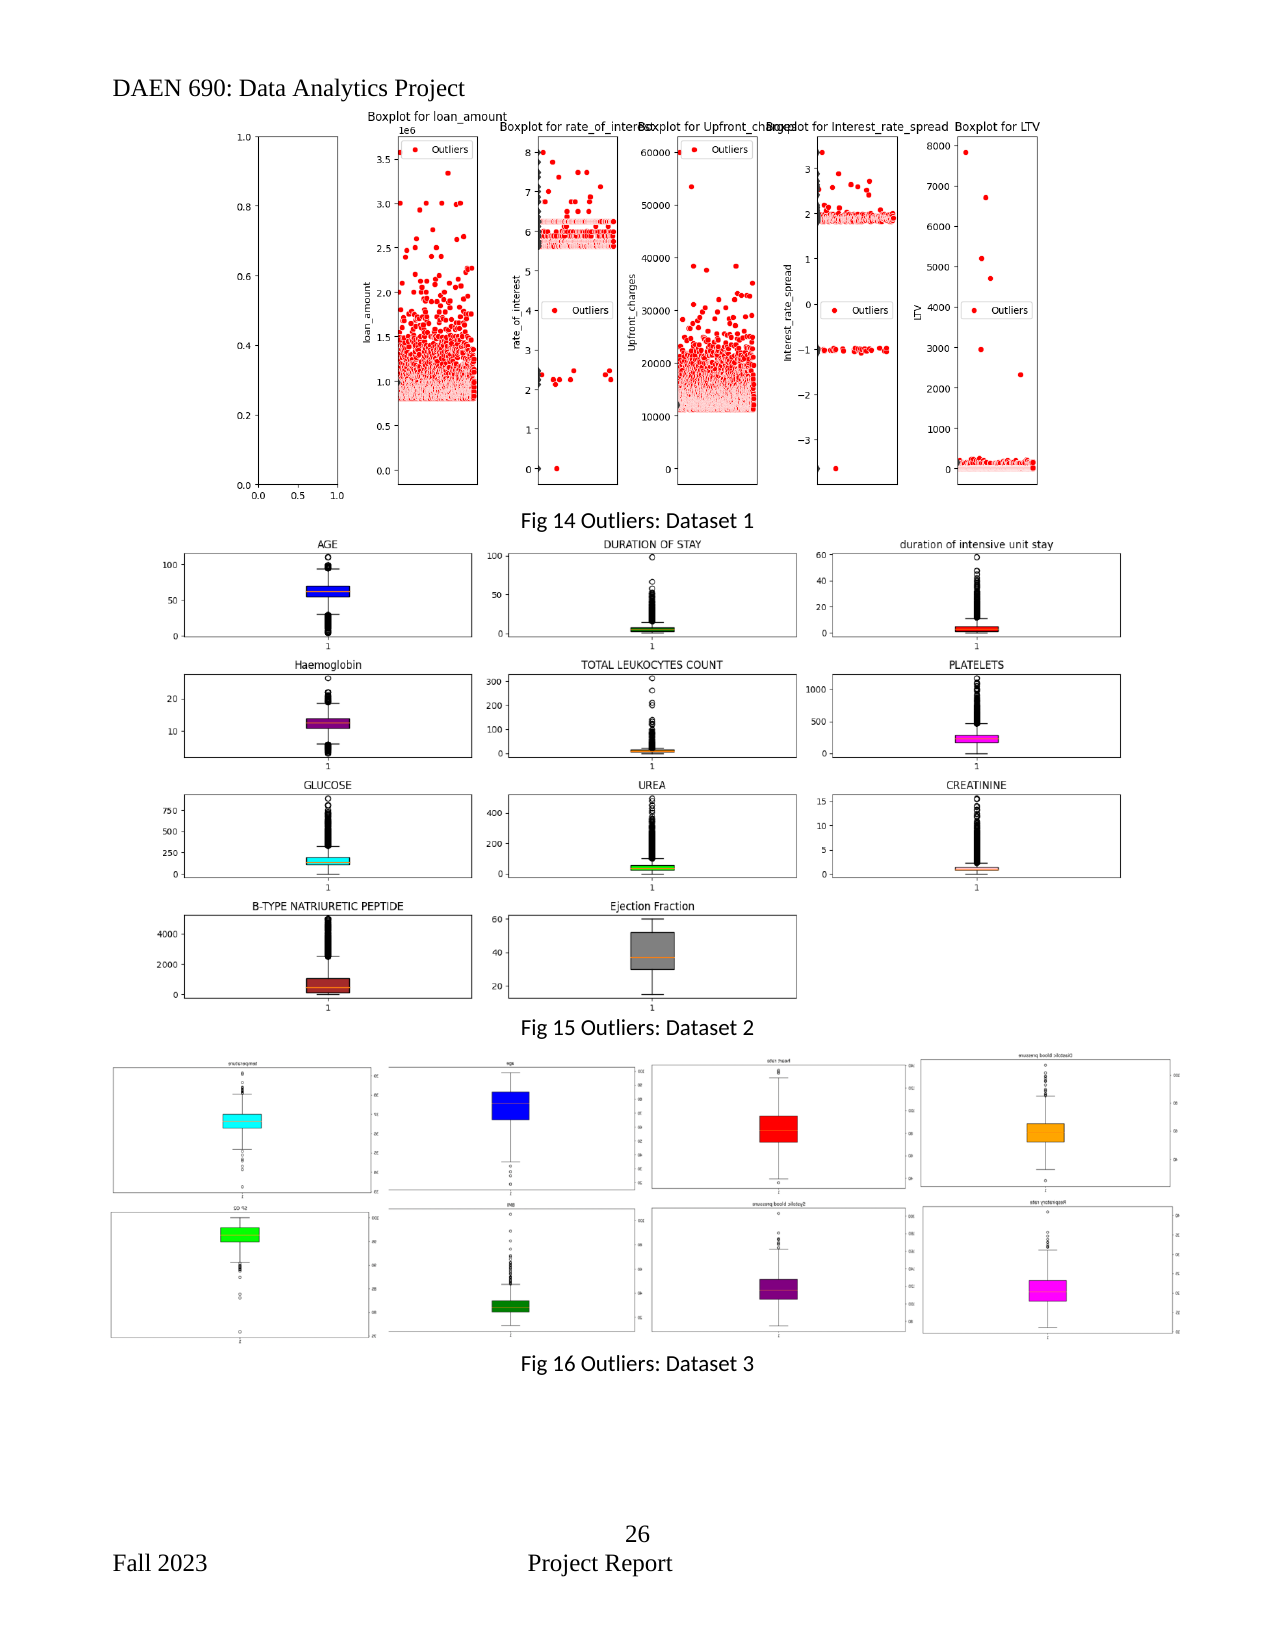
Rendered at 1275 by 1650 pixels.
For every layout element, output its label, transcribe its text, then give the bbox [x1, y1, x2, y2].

picture [150, 534, 1125, 1013]
text Fig 15 Outliers: Dataset 2 [112, 1013, 1162, 1041]
picture [104, 1051, 1186, 1347]
text Fig 14 Outliers: Dataset 1 [112, 506, 1162, 534]
picture [230, 104, 1045, 507]
text Fig 16 Outliers: Dataset 3 [112, 1349, 1162, 1377]
